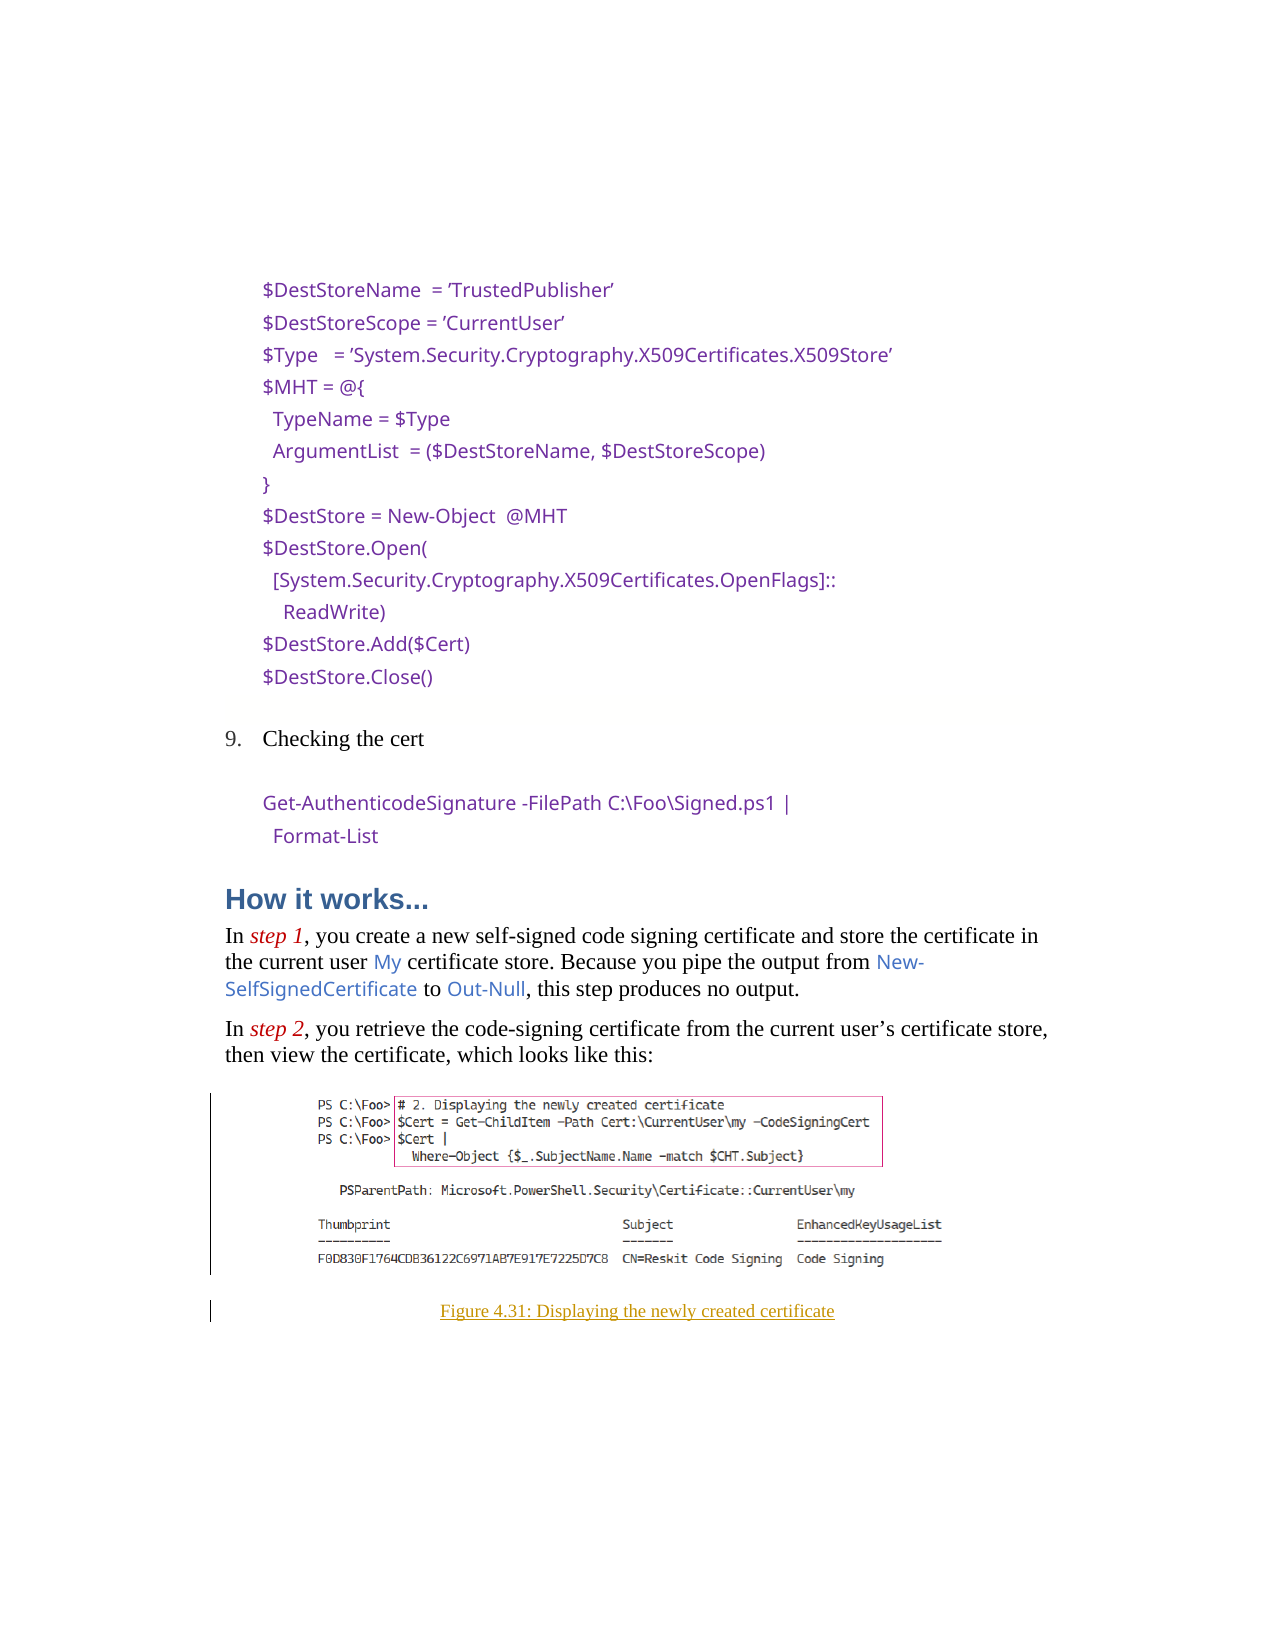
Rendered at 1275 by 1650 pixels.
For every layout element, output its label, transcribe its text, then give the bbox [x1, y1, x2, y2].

text TypeName = $Type [262, 405, 1050, 432]
text [System.Security.Cryptography.X509Certificates.OpenFlags]:: [262, 566, 1050, 593]
text In step 2, you retrieve the code-signing certificate from the current user’s certificate store, then view the certificate, which looks like this: [225, 1015, 1050, 1068]
text $DestStore.Close() [262, 663, 1050, 690]
text $DestStore.Open( [262, 534, 1050, 561]
picture [310, 1092, 965, 1276]
text In step 1, you create a new self-signed code signing certificate and store the certificate in the current user My certificate store. Because you pipe the output from New-SelfSignedCertificate to Out-Null, this step produces no output. [225, 922, 1050, 1003]
text $DestStoreName = ’TrustedPublisher’ [262, 277, 1050, 304]
text Format-List [262, 822, 1050, 849]
text $DestStore.Add($Cert) [262, 631, 1050, 658]
text $Type = ’System.Security.Cryptography.X509Certificates.X509Store’ [262, 341, 1050, 368]
text $MHT = @{ [262, 373, 1050, 400]
text Checking the cert [225, 725, 1050, 751]
text $DestStoreScope = ’CurrentUser’ [262, 309, 1050, 336]
text ArgumentList = ($DestStoreName, $DestStoreScope) [262, 438, 1050, 464]
text ReadWrite) [262, 598, 1050, 626]
subtitle How it works... [225, 882, 1050, 916]
text Get-AuthenticodeSignature -FilePath C:\Foo\Signed.ps1 | [262, 790, 1050, 817]
text } [262, 470, 1050, 497]
text $DestStore = New-Object @MHT [262, 502, 1050, 529]
